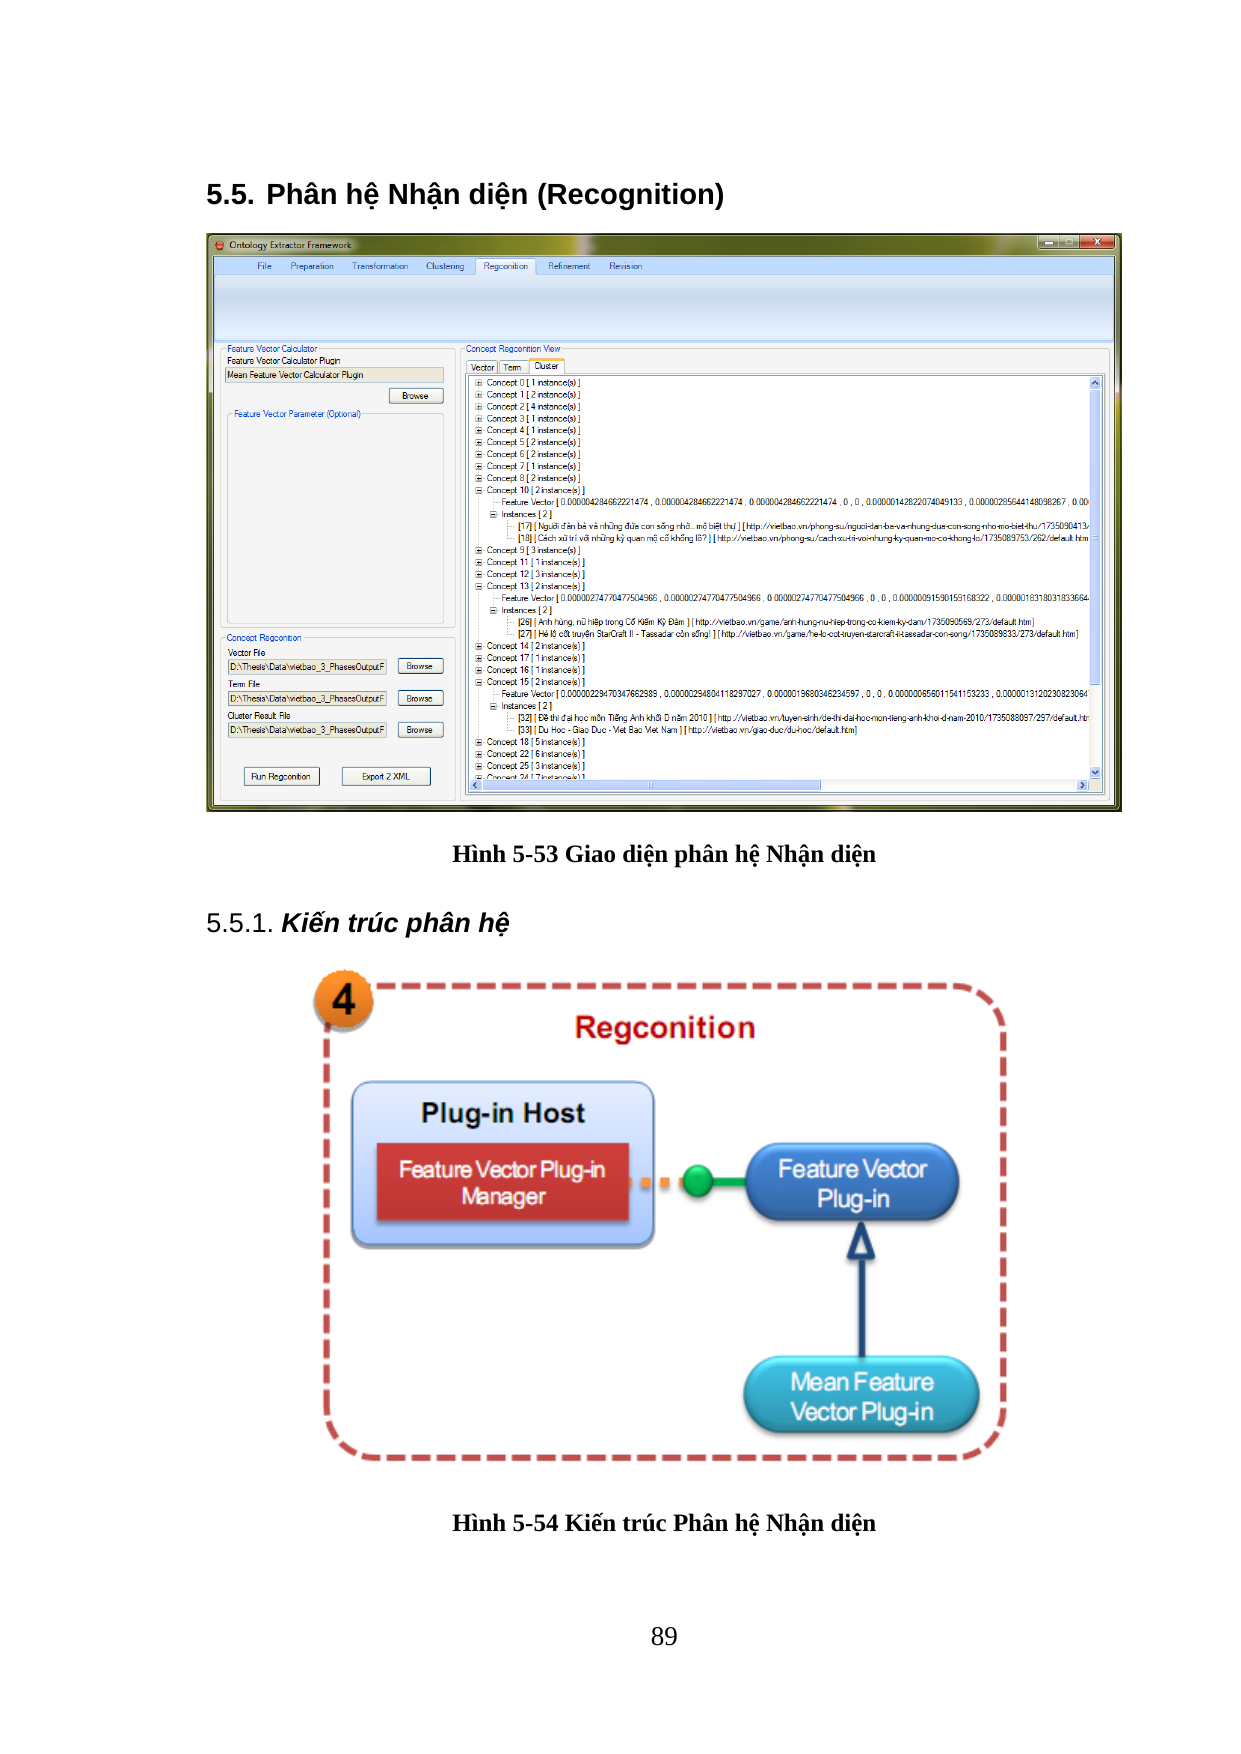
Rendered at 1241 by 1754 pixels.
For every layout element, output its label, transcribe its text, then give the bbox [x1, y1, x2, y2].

picture [206, 233, 1122, 812]
picture [302, 960, 1027, 1480]
subtitle Kiến trúc phân hệ [206, 907, 1122, 939]
subtitle Phân hệ Nhận diện (Recognition) [206, 177, 1122, 211]
